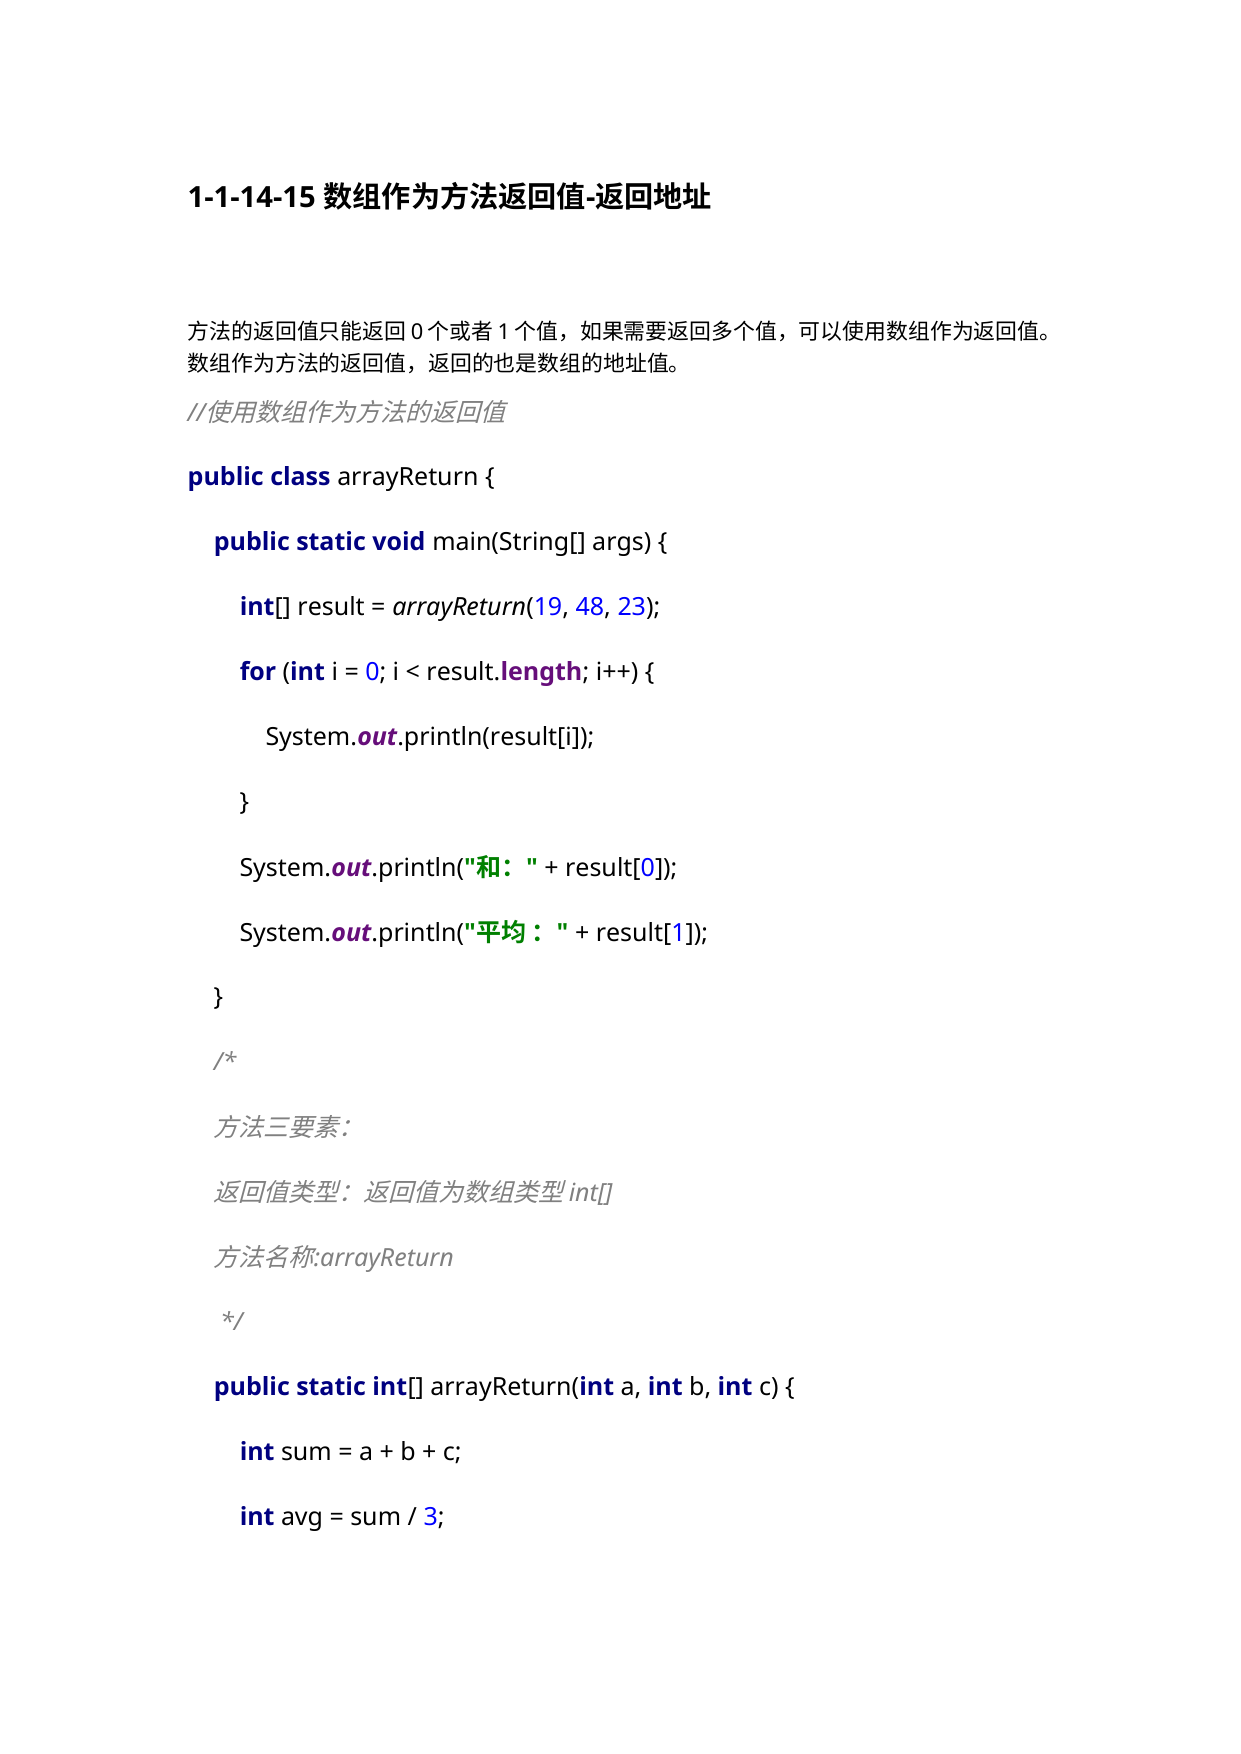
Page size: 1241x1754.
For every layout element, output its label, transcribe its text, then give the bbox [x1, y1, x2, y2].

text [187, 378, 1053, 1548]
text 方法的返回值只能返回0个或者1个值，如果需要返回多个值，可以使用数组作为返回值。 [187, 313, 1053, 346]
subtitle 1-1-14-15 数组作为方法返回值-返回地址 [187, 162, 1053, 227]
text 数组作为方法的返回值，返回的也是数组的地址值。 [187, 346, 1053, 378]
